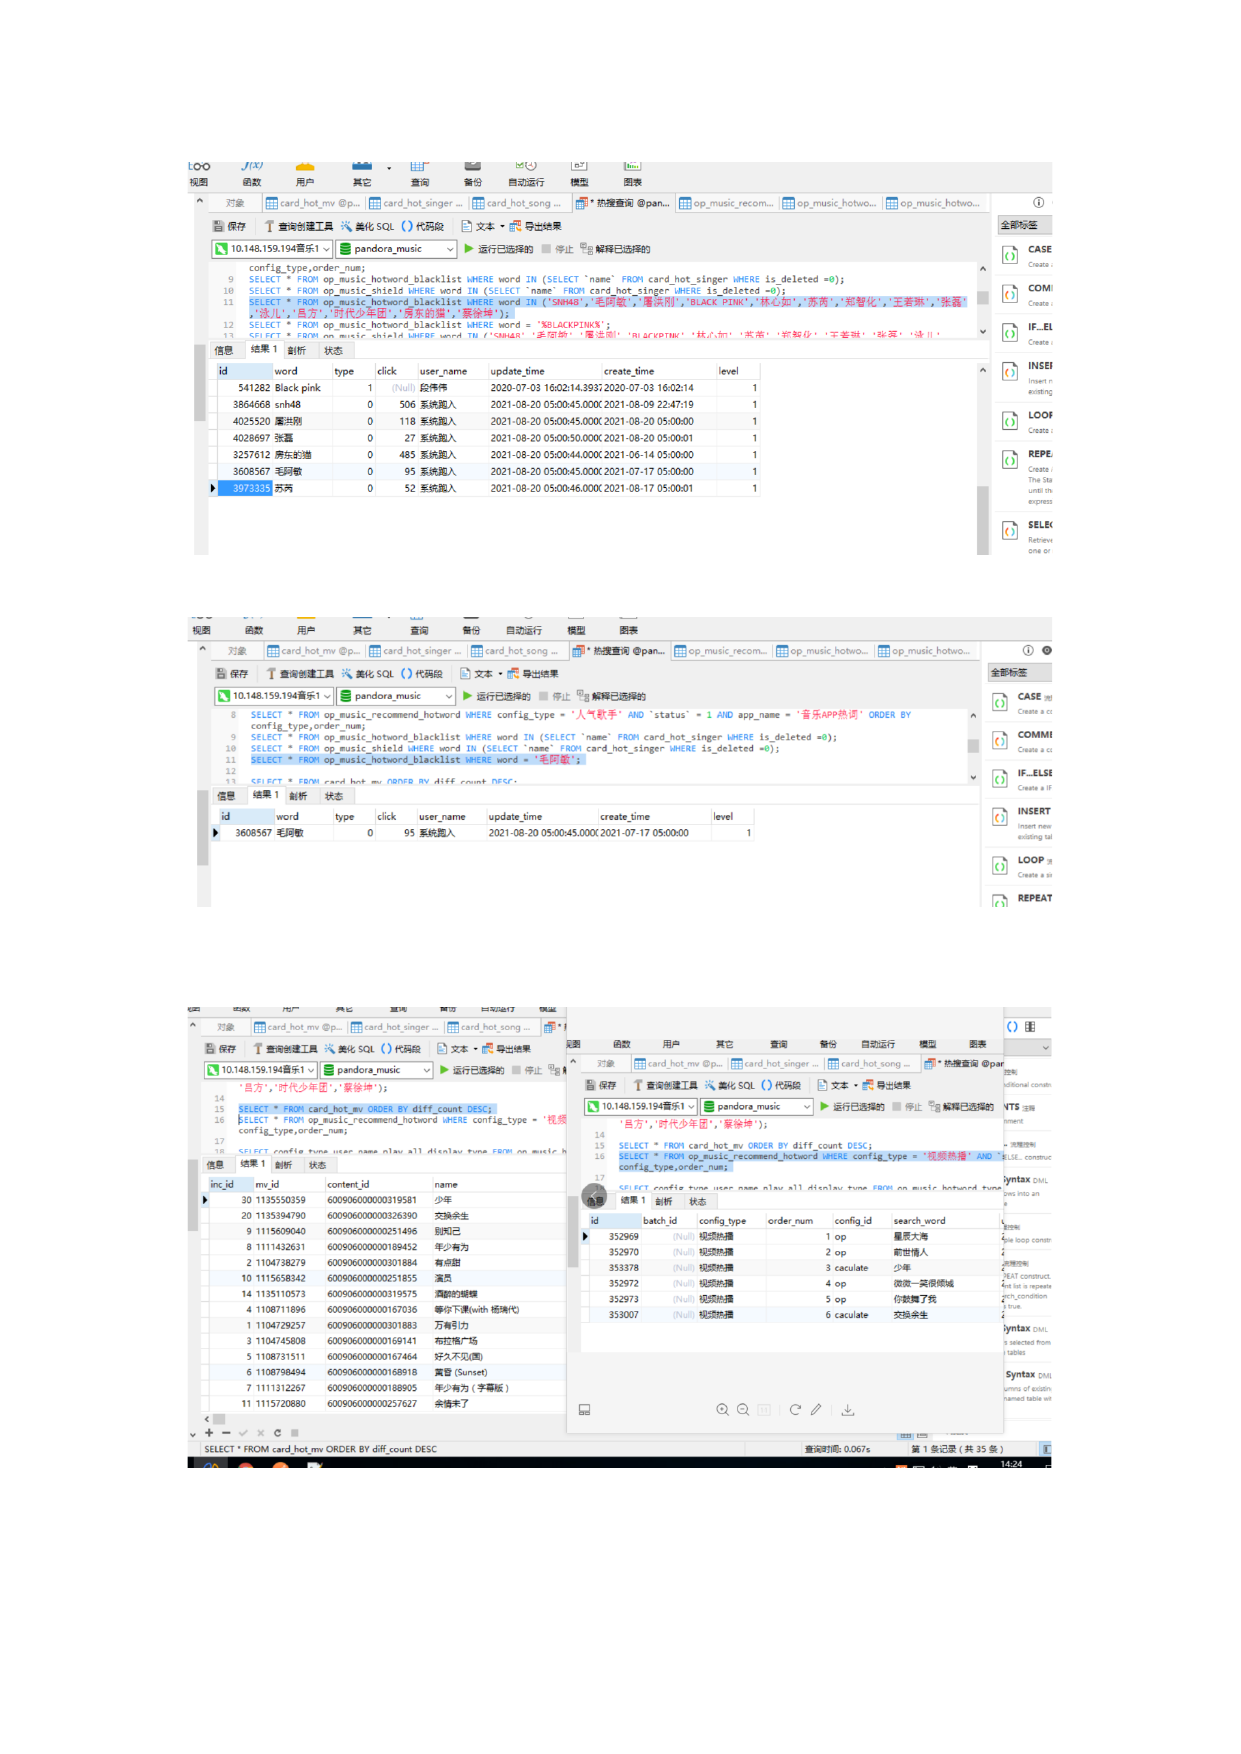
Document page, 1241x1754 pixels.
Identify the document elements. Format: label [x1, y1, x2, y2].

picture [187, 162, 1053, 555]
picture [187, 617, 1053, 907]
picture [187, 1007, 1052, 1468]
